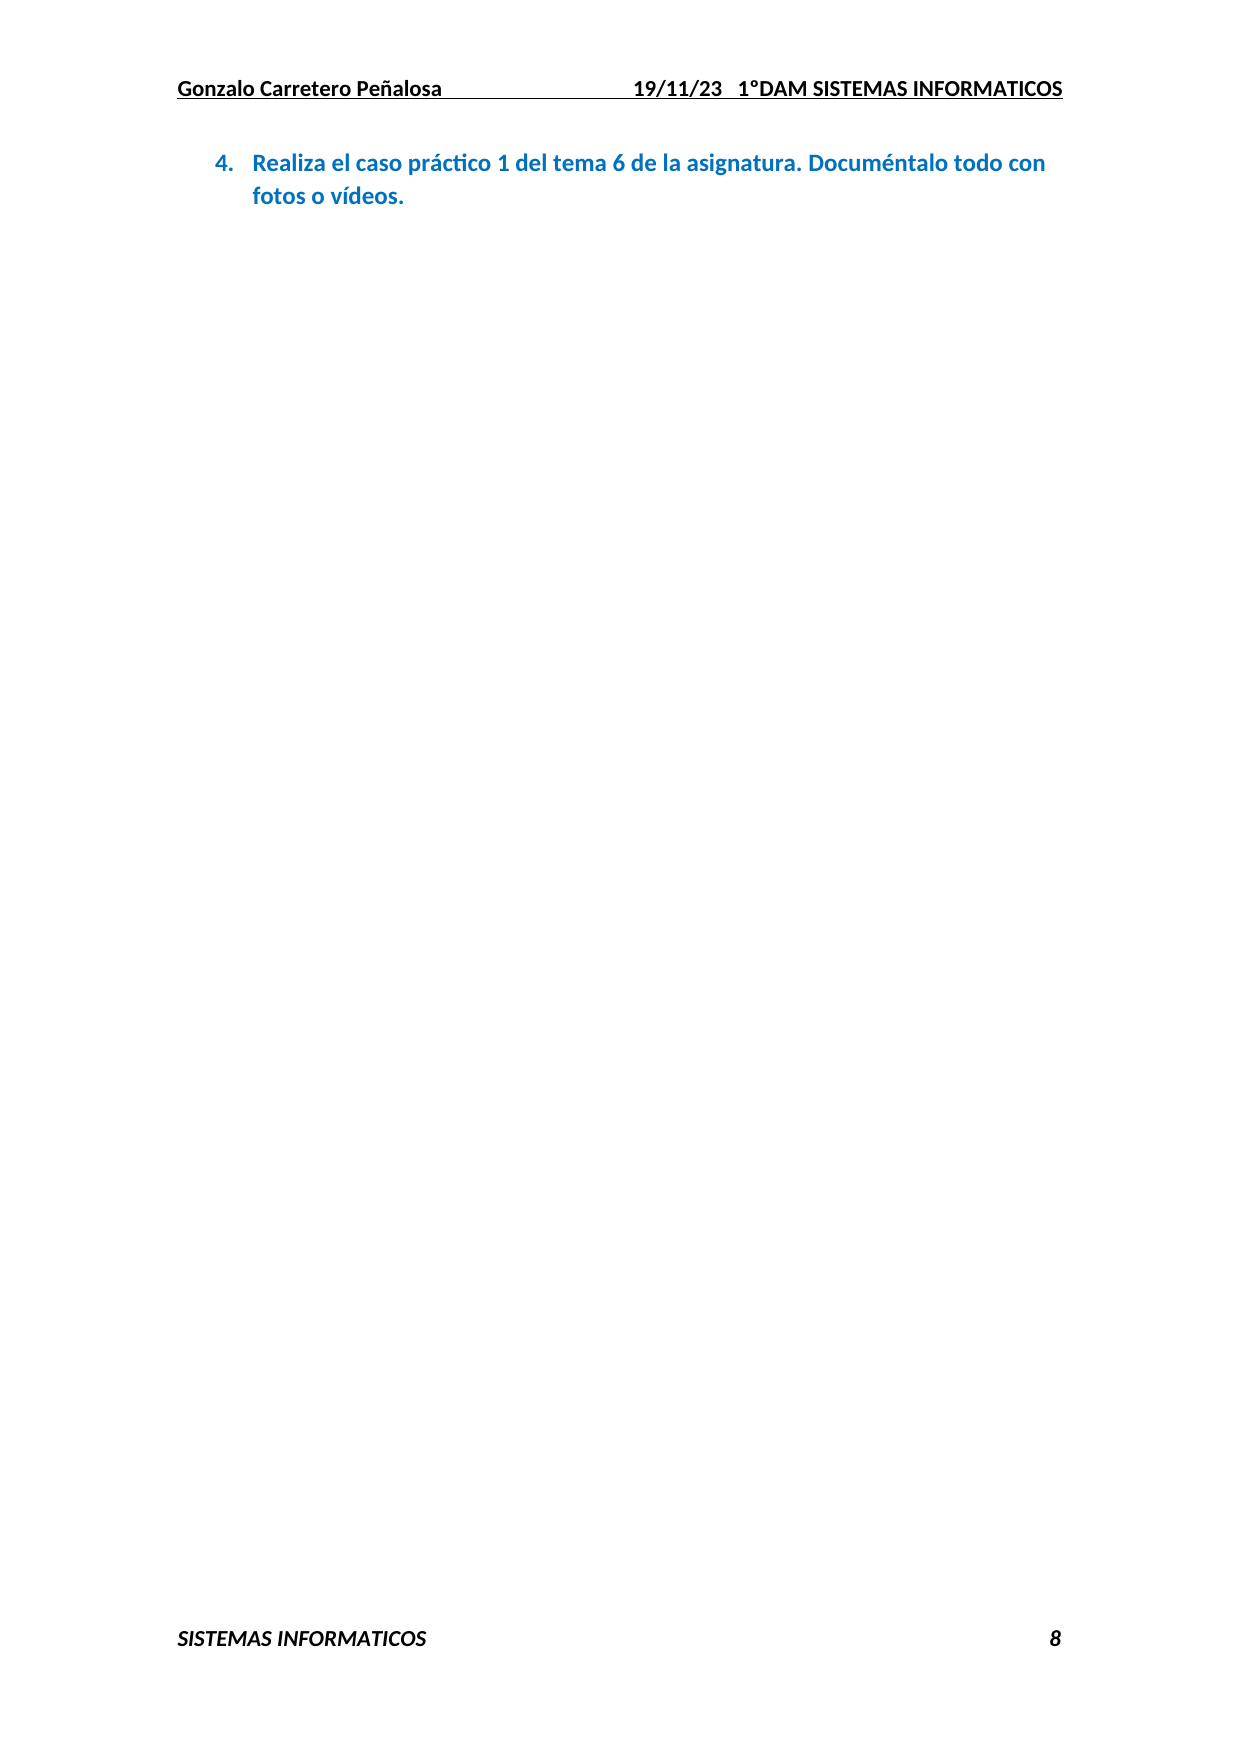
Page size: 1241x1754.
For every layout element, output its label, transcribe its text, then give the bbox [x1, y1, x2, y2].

list Realiza el caso práctico 1 del tema 6 de la asignatura. Documéntalo todo con fotos o vídeos. [215, 148, 1063, 211]
